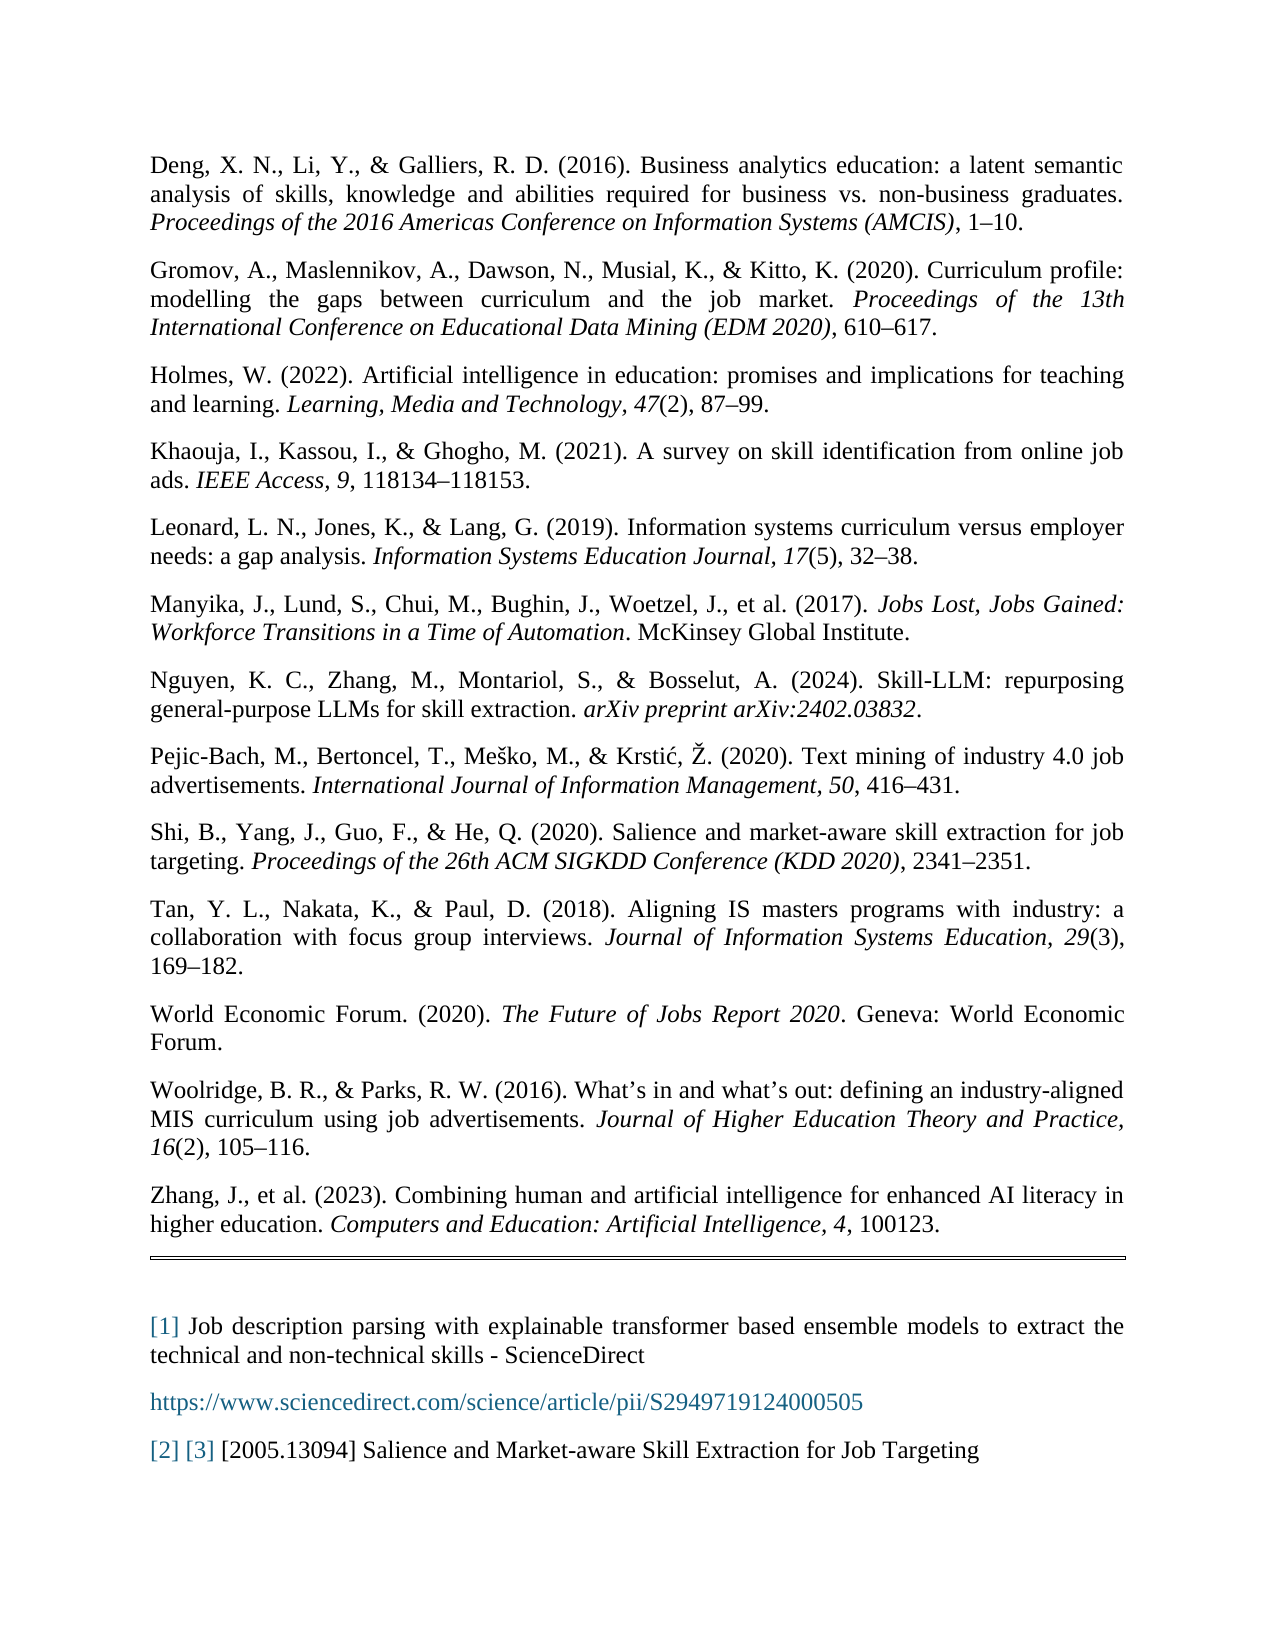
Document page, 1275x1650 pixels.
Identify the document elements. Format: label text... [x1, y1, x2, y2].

text Woolridge, B. R., & Parks, R. W. (2016). What’s in and what’s out: defining an industry-aligned MIS curriculum using job advertisements. Journal of Higher Education Theory and Practice, 16(2), 105–116. [150, 1075, 1125, 1161]
text [2] [3] [2005.13094] Salience and Market-aware Skill Extraction for Job Targeting [150, 1435, 1125, 1464]
text Manyika, J., Lund, S., Chui, M., Bughin, J., Woetzel, J., et al. (2017). Jobs Lost, Jobs Gained: Workforce Transitions in a Time of Automation. McKinsey Global Institute. [150, 589, 1125, 646]
text Shi, B., Yang, J., Guo, F., & He, Q. (2020). Salience and market-aware skill extraction for job targeting. Proceedings of the 26th ACM SIGKDD Conference (KDD 2020), 2341–2351. [150, 817, 1125, 875]
text Gromov, A., Maslennikov, A., Dawson, N., Musial, K., & Kitto, K. (2020). Curriculum profile: modelling the gaps between curriculum and the job market. Proceedings of the 13th International Conference on Educational Data Mining (EDM 2020), 610–617. [150, 255, 1125, 341]
text Nguyen, K. C., Zhang, M., Montariol, S., & Bosselut, A. (2024). Skill-LLM: repurposing general-purpose LLMs for skill extraction. arXiv preprint arXiv:2402.03832. [150, 665, 1125, 722]
text Deng, X. N., Li, Y., & Galliers, R. D. (2016). Business analytics education: a latent semantic analysis of skills, knowledge and abilities required for business vs. non-business graduates. Proceedings of the 2016 Americas Conference on Information Systems (AMCIS), 1–10. [150, 150, 1125, 236]
text Pejic-Bach, M., Bertoncel, T., Meško, M., & Krstić, Ž. (2020). Text mining of industry 4.0 job advertisements. International Journal of Information Management, 50, 416–431. [150, 741, 1125, 799]
text Leonard, L. N., Jones, K., & Lang, G. (2019). Information systems curriculum versus employer needs: a gap analysis. Information Systems Education Journal, 17(5), 32–38. [150, 512, 1125, 570]
text https://www.sciencedirect.com/science/article/pii/S2949719124000505 [150, 1387, 1125, 1416]
text Khaouja, I., Kassou, I., & Ghogho, M. (2021). A survey on skill identification from online job ads. IEEE Access, 9, 118134–118153. [150, 436, 1125, 494]
text World Economic Forum. (2020). The Future of Jobs Report 2020. Geneva: World Economic Forum. [150, 999, 1125, 1056]
text Zhang, J., et al. (2023). Combining human and artificial intelligence for enhanced AI literacy in higher education. Computers and Education: Artificial Intelligence, 4, 100123. [150, 1180, 1125, 1237]
text Tan, Y. L., Nakata, K., & Paul, D. (2018). Aligning IS masters programs with industry: a collaboration with focus group interviews. Journal of Information Systems Education, 29(3), 169–182. [150, 894, 1125, 980]
text [1] Job description parsing with explainable transformer based ensemble models to extract the technical and non-technical skills - ScienceDirect [150, 1311, 1125, 1369]
text Holmes, W. (2022). Artificial intelligence in education: promises and implications for teaching and learning. Learning, Media and Technology, 47(2), 87–99. [150, 360, 1125, 417]
